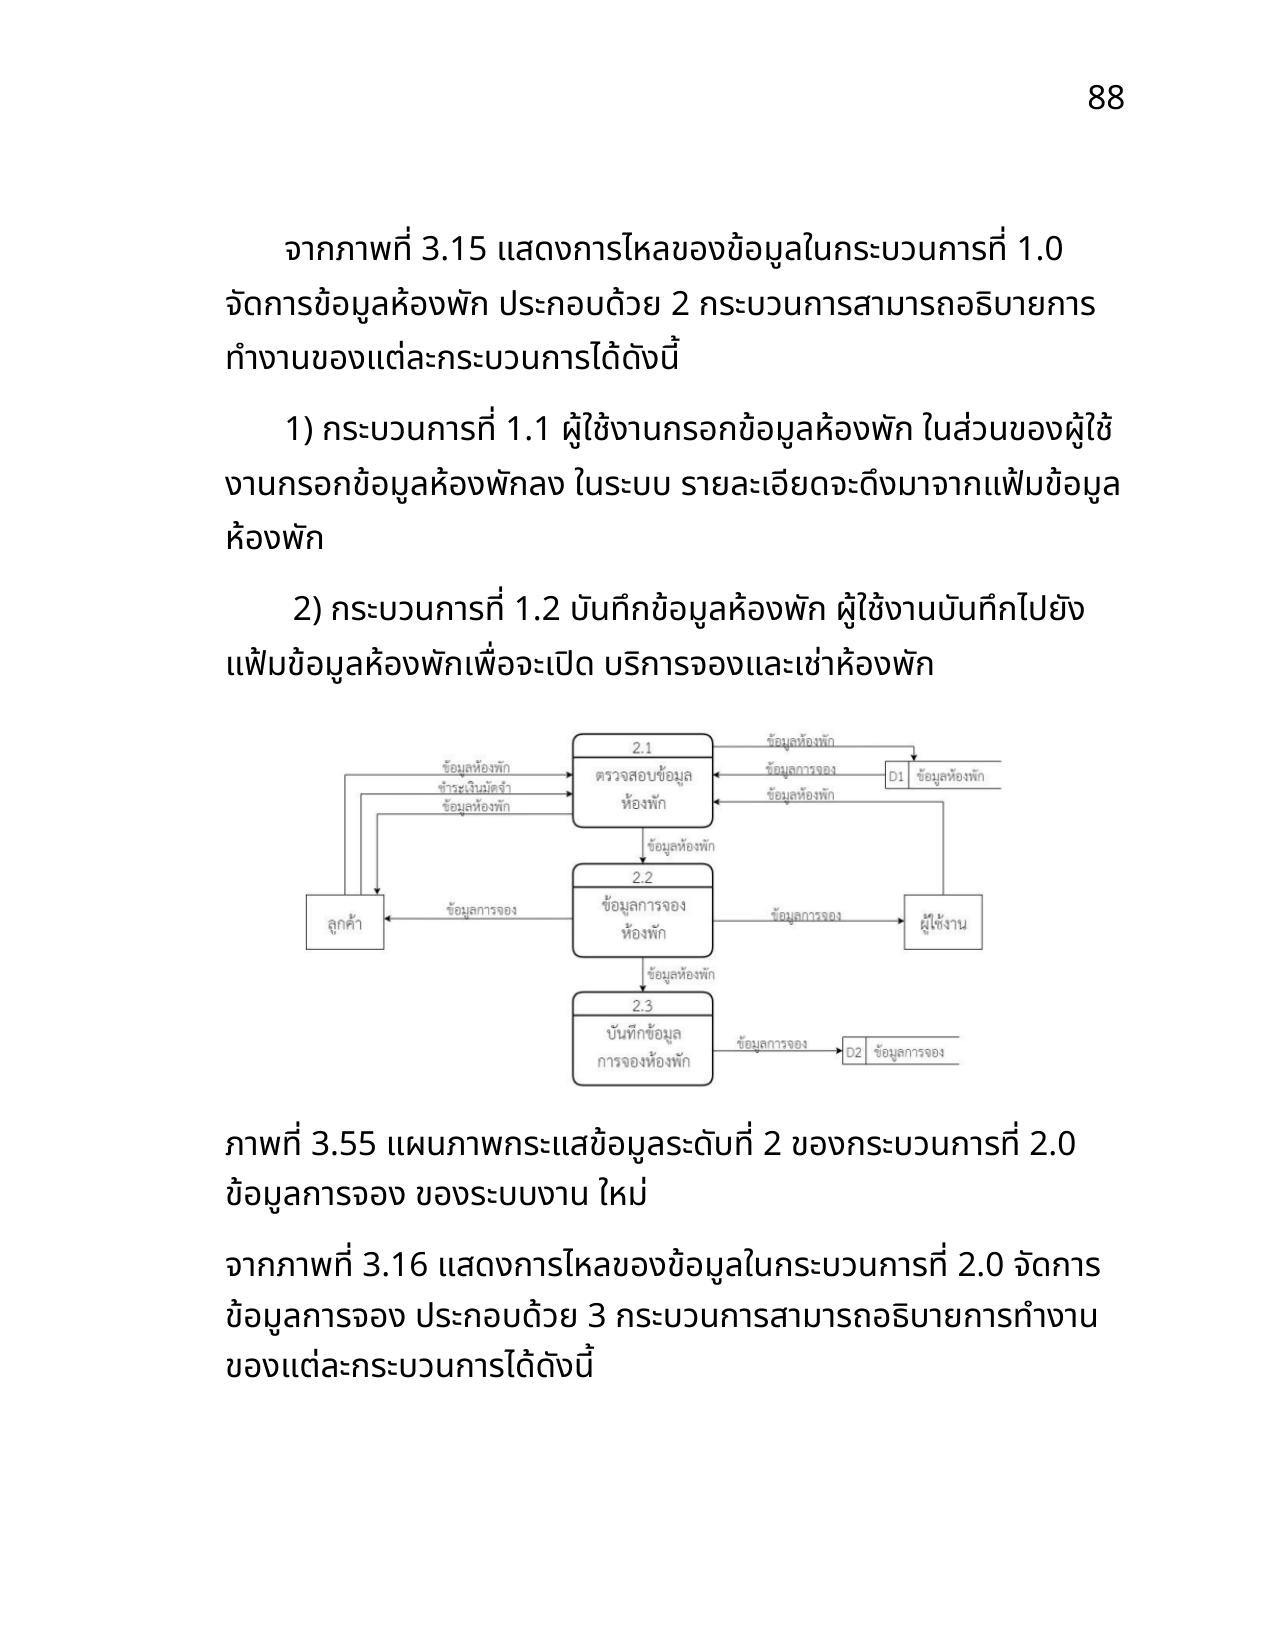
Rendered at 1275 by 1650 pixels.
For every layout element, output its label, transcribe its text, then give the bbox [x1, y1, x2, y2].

text จากภาพที่ 3.15 แสดงการไหลของข้อมูลในกระบวนการที่ 1.0 จัดการข้อมูลห้องพัก ประกอบด้วย 2 กระบวนการสามารถอธิบายการทำงานของแต่ละกระบวนการได้ดังนี้ [225, 225, 1125, 384]
text 2) กระบวนการที่ 1.2 บันทึกข้อมูลห้องพัก ผู้ใช้งานบันทึกไปยังแฟ้มข้อมูลห้องพักเพื่อจะเปิด บริการจองและเช่าห้องพัก [225, 585, 1125, 690]
text 1) กระบวนการที่ 1.1 ผู้ใช้งานกรอกข้อมูลห้องพัก ในส่วนของผู้ใช้งานกรอกข้อมูลห้องพักลง ในระบบ รายละเอียดจะดึงมาจากแฟ้มข้อมูลห้องพัก [225, 405, 1125, 564]
picture [284, 710, 1012, 1099]
text จากภาพที่ 3.16 แสดงการไหลของข้อมูลในกระบวนการที่ 2.0 จัดการข้อมูลการจอง ประกอบด้วย 3 กระบวนการสามารถอธิบายการทำงานของแต่ละกระบวนการได้ดังนี้ [225, 1241, 1125, 1393]
